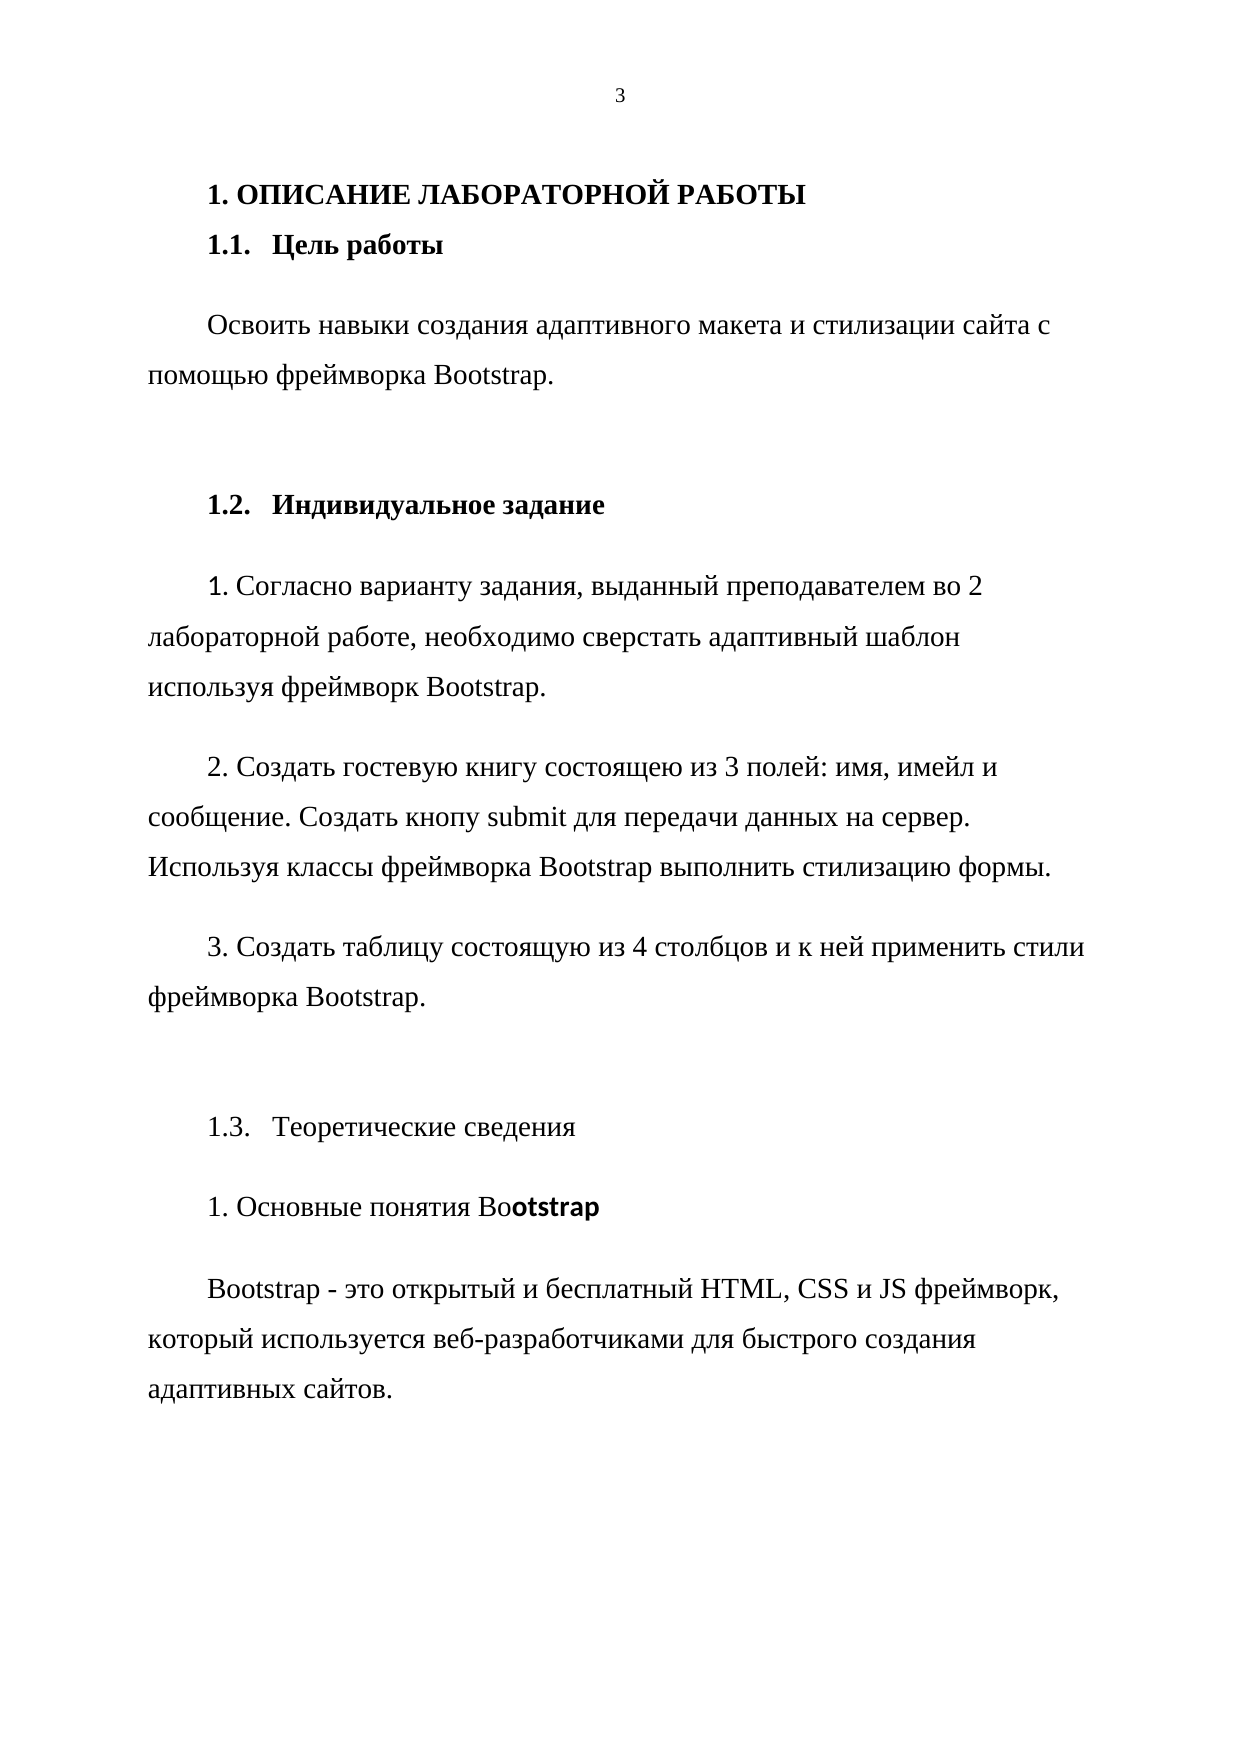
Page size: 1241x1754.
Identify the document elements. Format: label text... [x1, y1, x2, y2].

text 3. Создать таблицу состоящую из 4 столбцов и к ней применить стили фреймворка Bootstrap. [148, 929, 1092, 1013]
text Bootstrap - это открытый и бесплатный HTML, CSS и JS фреймворк, который используется веб-разработчиками для быстрого создания адаптивных сайтов. [148, 1271, 1092, 1405]
text 1. Согласно варианту задания, выданный преподавателем во 2 лабораторной работе, необходимо сверстать адаптивный шаблон используя фреймворк Bootstrap. [148, 567, 1092, 703]
text Освоить навыки создания адаптивного макета и стилизации сайта с помощью фреймворка Bootstrap. [148, 307, 1092, 391]
text 1. Основные понятия Bootstrap [148, 1188, 1092, 1224]
text Цель работы [148, 227, 1092, 261]
subtitle 1. Описание лабораторной работы [148, 177, 1092, 211]
text Теоретические сведения [148, 1109, 1092, 1142]
text 2. Создать гостевую книгу состоящею из 3 полей: имя, имейл и сообщение. Создать кнопу submit для передачи данных на сервер. Используя классы фреймворка Bootstrap выполнить стилизацию формы. [148, 749, 1092, 883]
text Индивидуальное задание [148, 487, 1092, 521]
